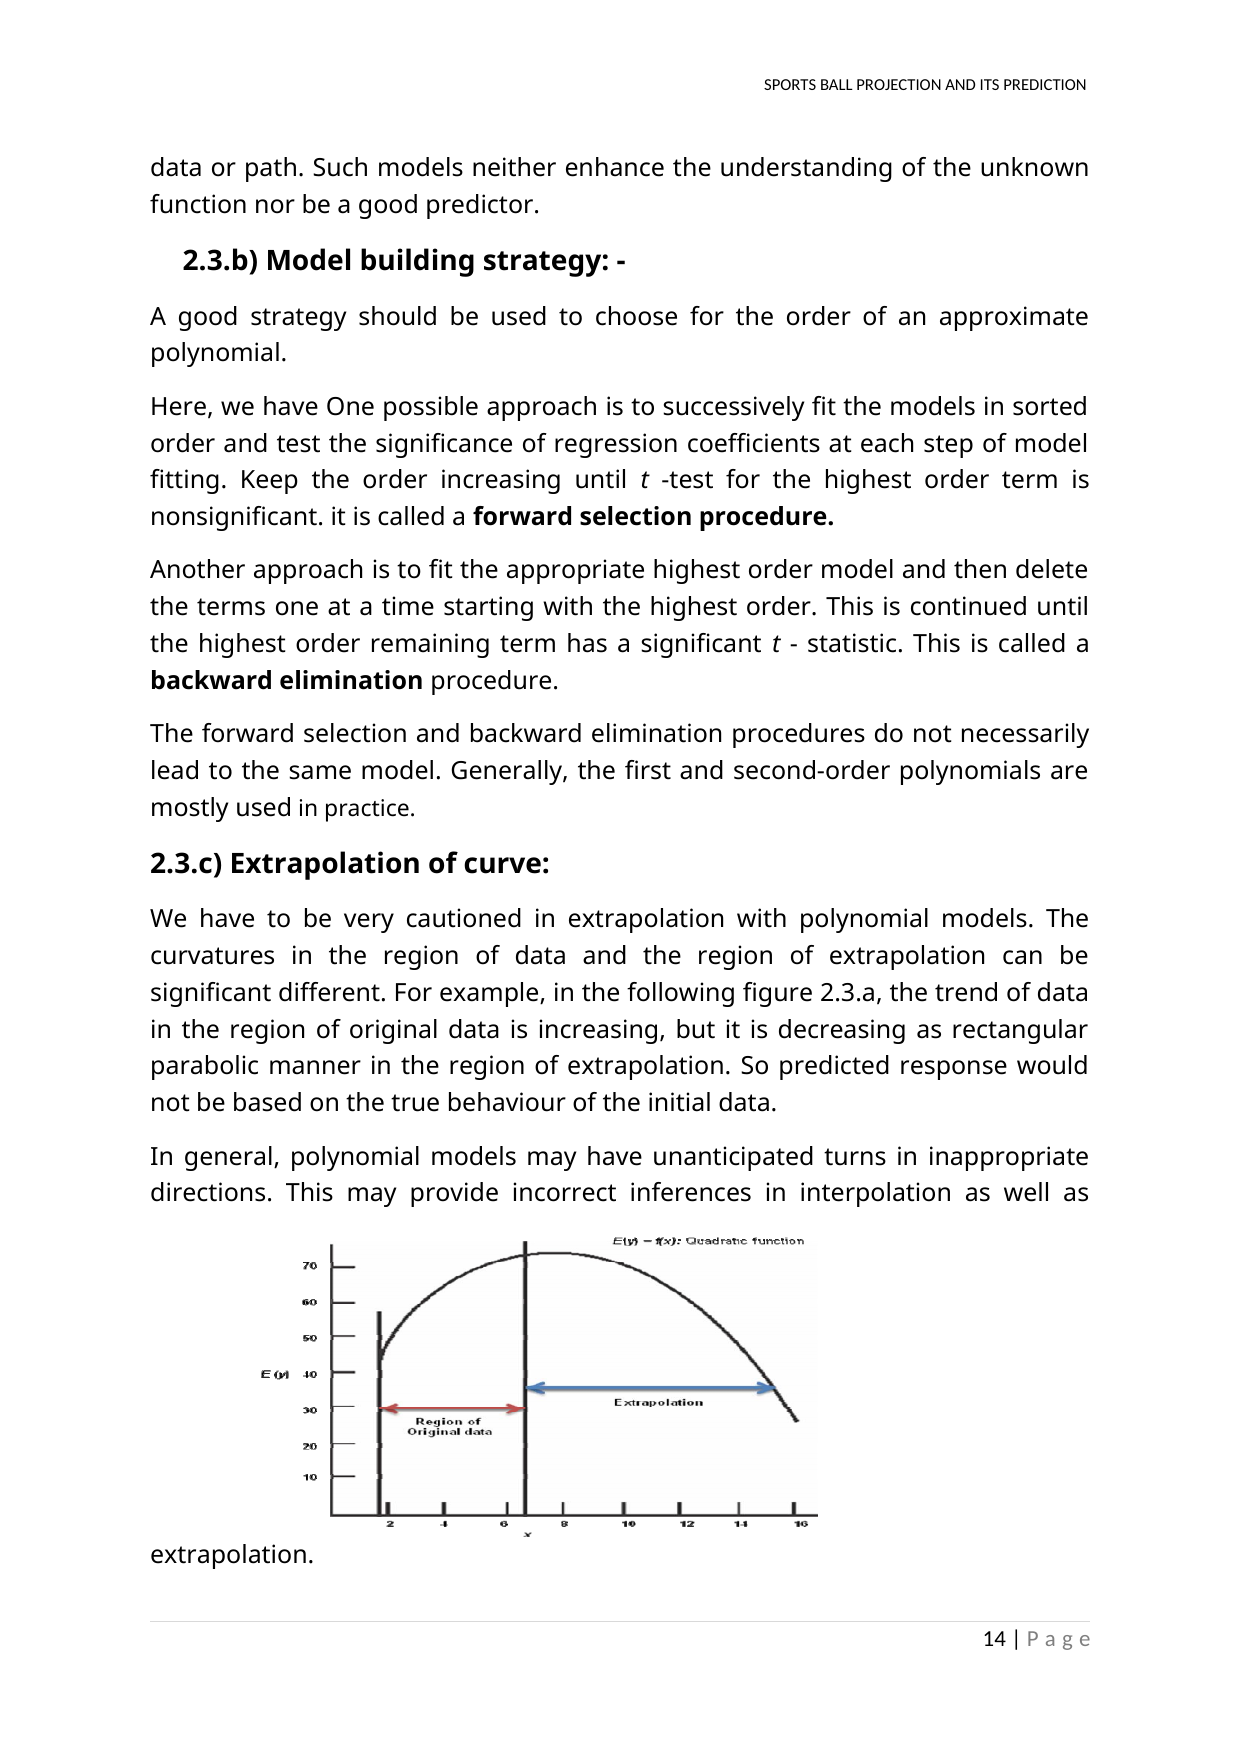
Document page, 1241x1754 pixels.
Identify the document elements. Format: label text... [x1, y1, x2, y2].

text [150, 150, 1090, 221]
text A good strategy should be used to choose for the order of an approximate polynomial. [150, 298, 1090, 369]
text 2.3.c) Extrapolation of curve: [150, 843, 1090, 881]
picture [258, 1236, 820, 1517]
text Here, we have One possible approach is to successively fit the models in sorted order and test the significance of regression coefficients at each step of model fitting. Keep the order increasing until t -test for the highest order term is nonsignificant. it is called a forward selection procedure. [150, 388, 1090, 533]
text 2.3.b) Model building strategy: - [150, 240, 1090, 278]
text The forward selection and backward elimination procedures do not necessarily lead to the same model. Generally, the first and second-order polynomials are mostly used in practice. [150, 716, 1090, 823]
text We have to be very cautioned in extrapolation with polynomial models. The curvatures in the region of data and the region of extrapolation can be significant different. For example, in the following figure 2.3.a, the trend of data in the region of original data is increasing, but it is decreasing as rectangular parabolic manner in the region of extrapolation. So predicted response would not be based on the true behaviour of the initial data. [150, 901, 1090, 1119]
picture [384, 1519, 810, 1537]
text Another approach is to fit the appropriate highest order model and then delete the terms one at a time starting with the highest order. This is continued until the highest order remaining term has a significant t - statistic. This is called a backward elimination procedure. [150, 552, 1090, 697]
